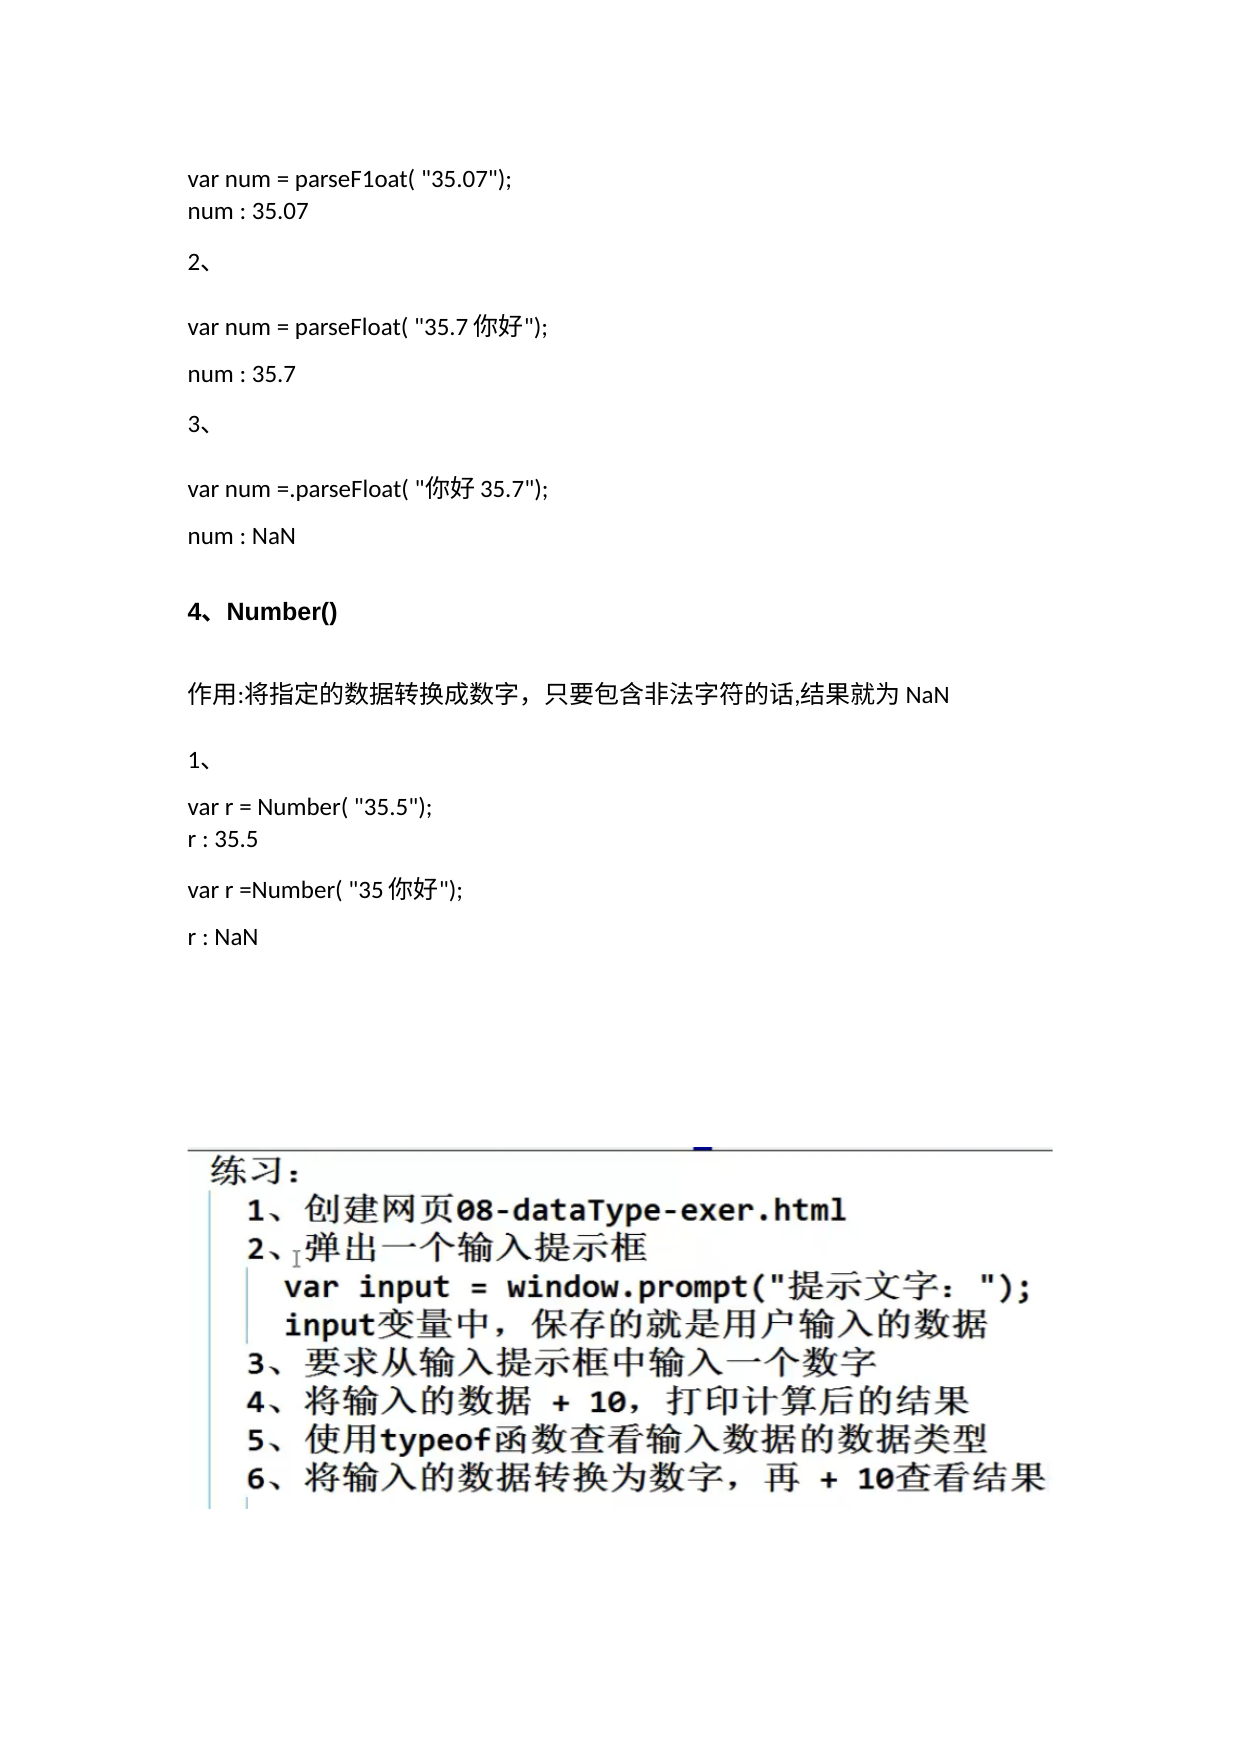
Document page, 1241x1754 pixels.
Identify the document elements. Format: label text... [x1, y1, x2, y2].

subtitle 4、Number() [187, 577, 1053, 642]
picture [187, 1147, 1053, 1509]
text 2、 [187, 227, 1053, 292]
text var r =Number( "35你好"); [187, 855, 1053, 920]
text 1、 [187, 725, 1053, 790]
text var num =.parseFloat( "你好35.7"); [187, 454, 1053, 519]
text r : 35.5 [187, 823, 1053, 855]
text var num = parseF1oat( "35.07"); [187, 162, 1053, 194]
text 3、 [187, 389, 1053, 454]
text r : NaN [187, 920, 1053, 953]
text 作用:将指定的数据转换成数字，只要包含非法字符的话,结果就为NaN [187, 660, 1053, 725]
text var r = Number( "35.5"); [187, 790, 1053, 823]
text num : 35.7 [187, 357, 1053, 389]
text num : 35.07 [187, 194, 1053, 227]
text num : NaN [187, 519, 1053, 552]
text var num = parseFloat( "35.7你好"); [187, 292, 1053, 357]
